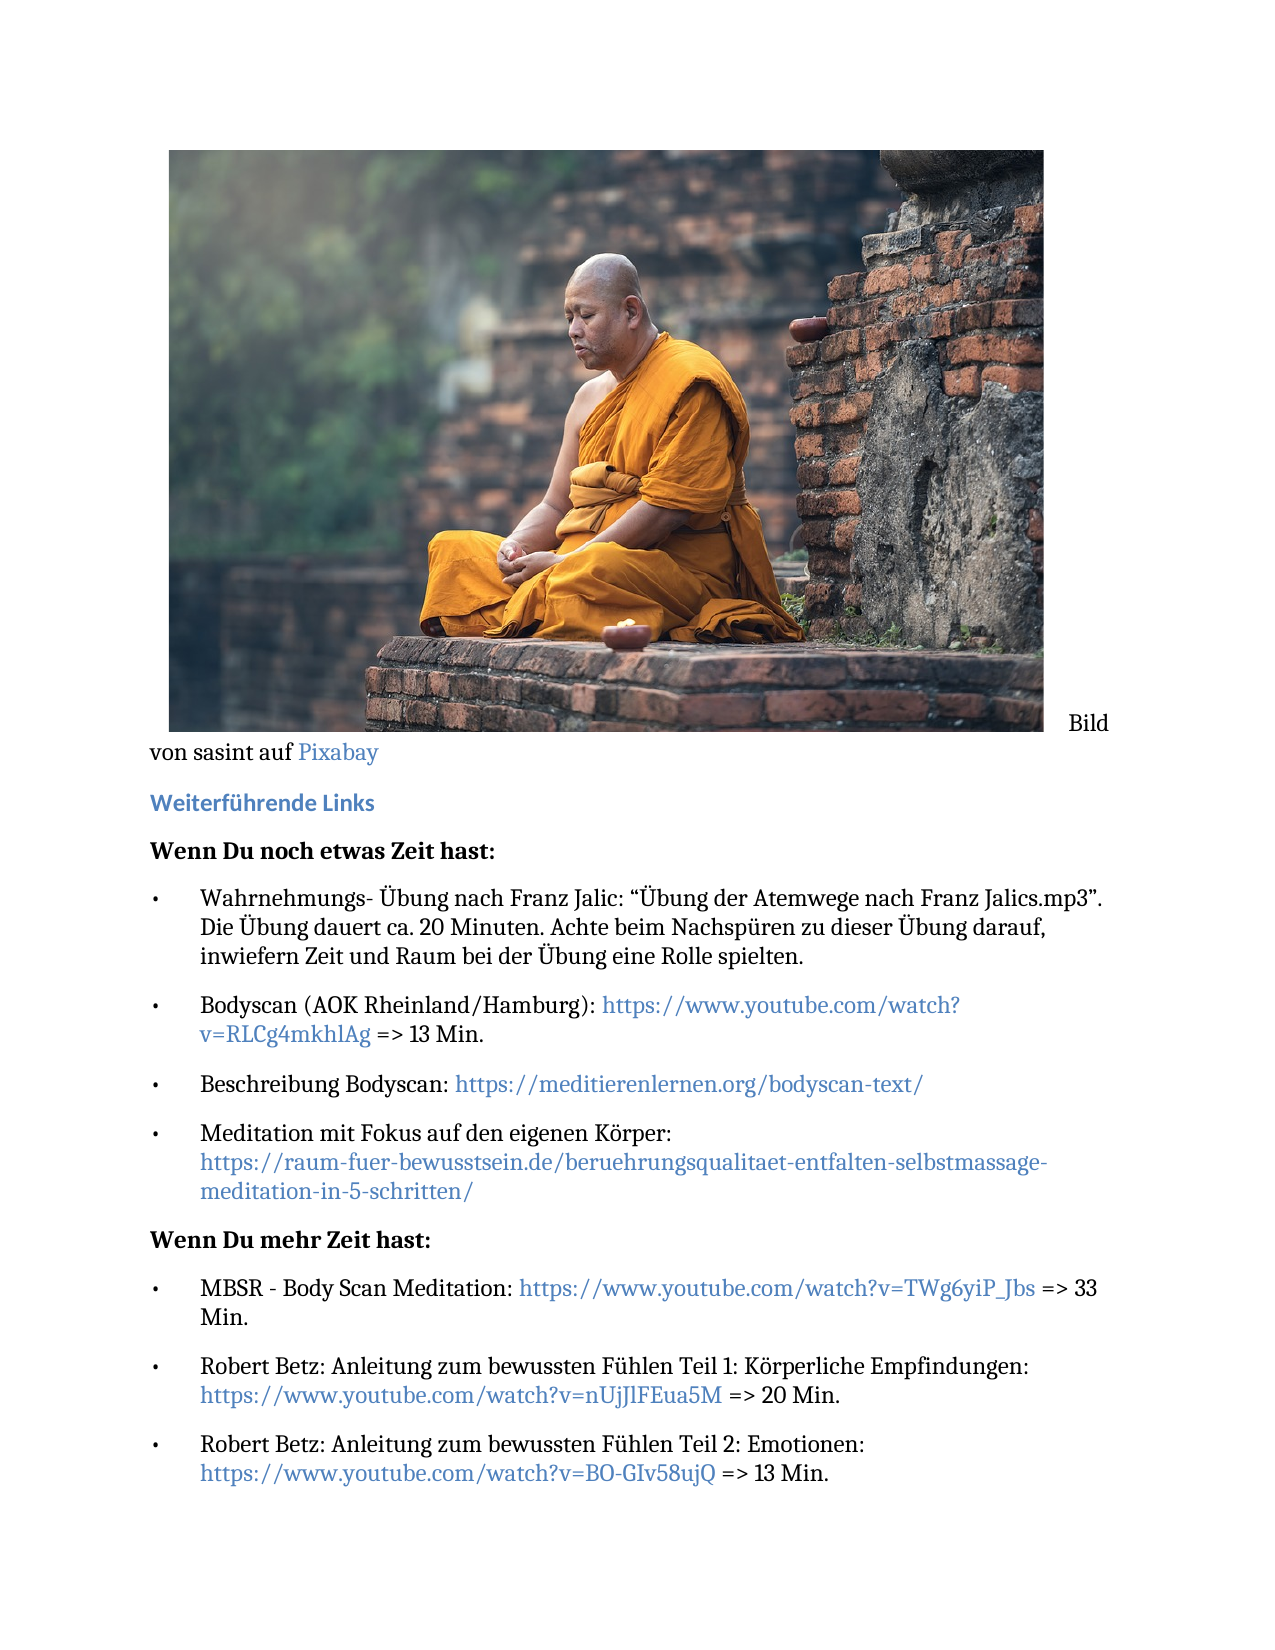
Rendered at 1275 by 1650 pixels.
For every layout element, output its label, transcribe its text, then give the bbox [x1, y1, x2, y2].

list Beschreibung Bodyscan: https://meditierenlernen.org/bodyscan-text/ [150, 1069, 1125, 1098]
list Bodyscan (AOK Rheinland/Hamburg): https://www.youtube.com/watch?v=RLCg4mkhlAg => 13 Min. [150, 991, 1125, 1049]
subtitle Weiterführende Links [150, 787, 1125, 818]
list Robert Betz: Anleitung zum bewussten Fühlen Teil 1: Körperliche Empfindungen: https://www.youtube.com/watch?v=nUjJlFEua5M => 20 Min. [150, 1352, 1125, 1409]
picture [168, 150, 1044, 732]
text Wenn Du noch etwas Zeit hast: [150, 837, 1125, 865]
text Wenn Du mehr Zeit hast: [150, 1226, 1125, 1255]
list Robert Betz: Anleitung zum bewussten Fühlen Teil 2: Emotionen: https://www.youtube.com/watch?v=BO-GIv58ujQ => 13 Min. [150, 1430, 1125, 1488]
list Meditation mit Fokus auf den eigenen Körper: https://raum-fuer-bewusstsein.de/beruehrungsqualitaet-entfalten-selbstmassage-meditation-in-5-schritten/ [150, 1119, 1125, 1205]
list Wahrnehmungs- Übung nach Franz Jalic: “Übung der Atemwege nach Franz Jalics.mp3”. Die Übung dauert ca. 20 Minuten. Achte beim Nachspüren zu dieser Übung darauf, inwiefern Zeit und Raum bei der Übung eine Rolle spielten. [150, 884, 1125, 970]
list MBSR - Body Scan Meditation: https://www.youtube.com/watch?v=TWg6yiP_Jbs => 33 Min. [150, 1274, 1125, 1331]
